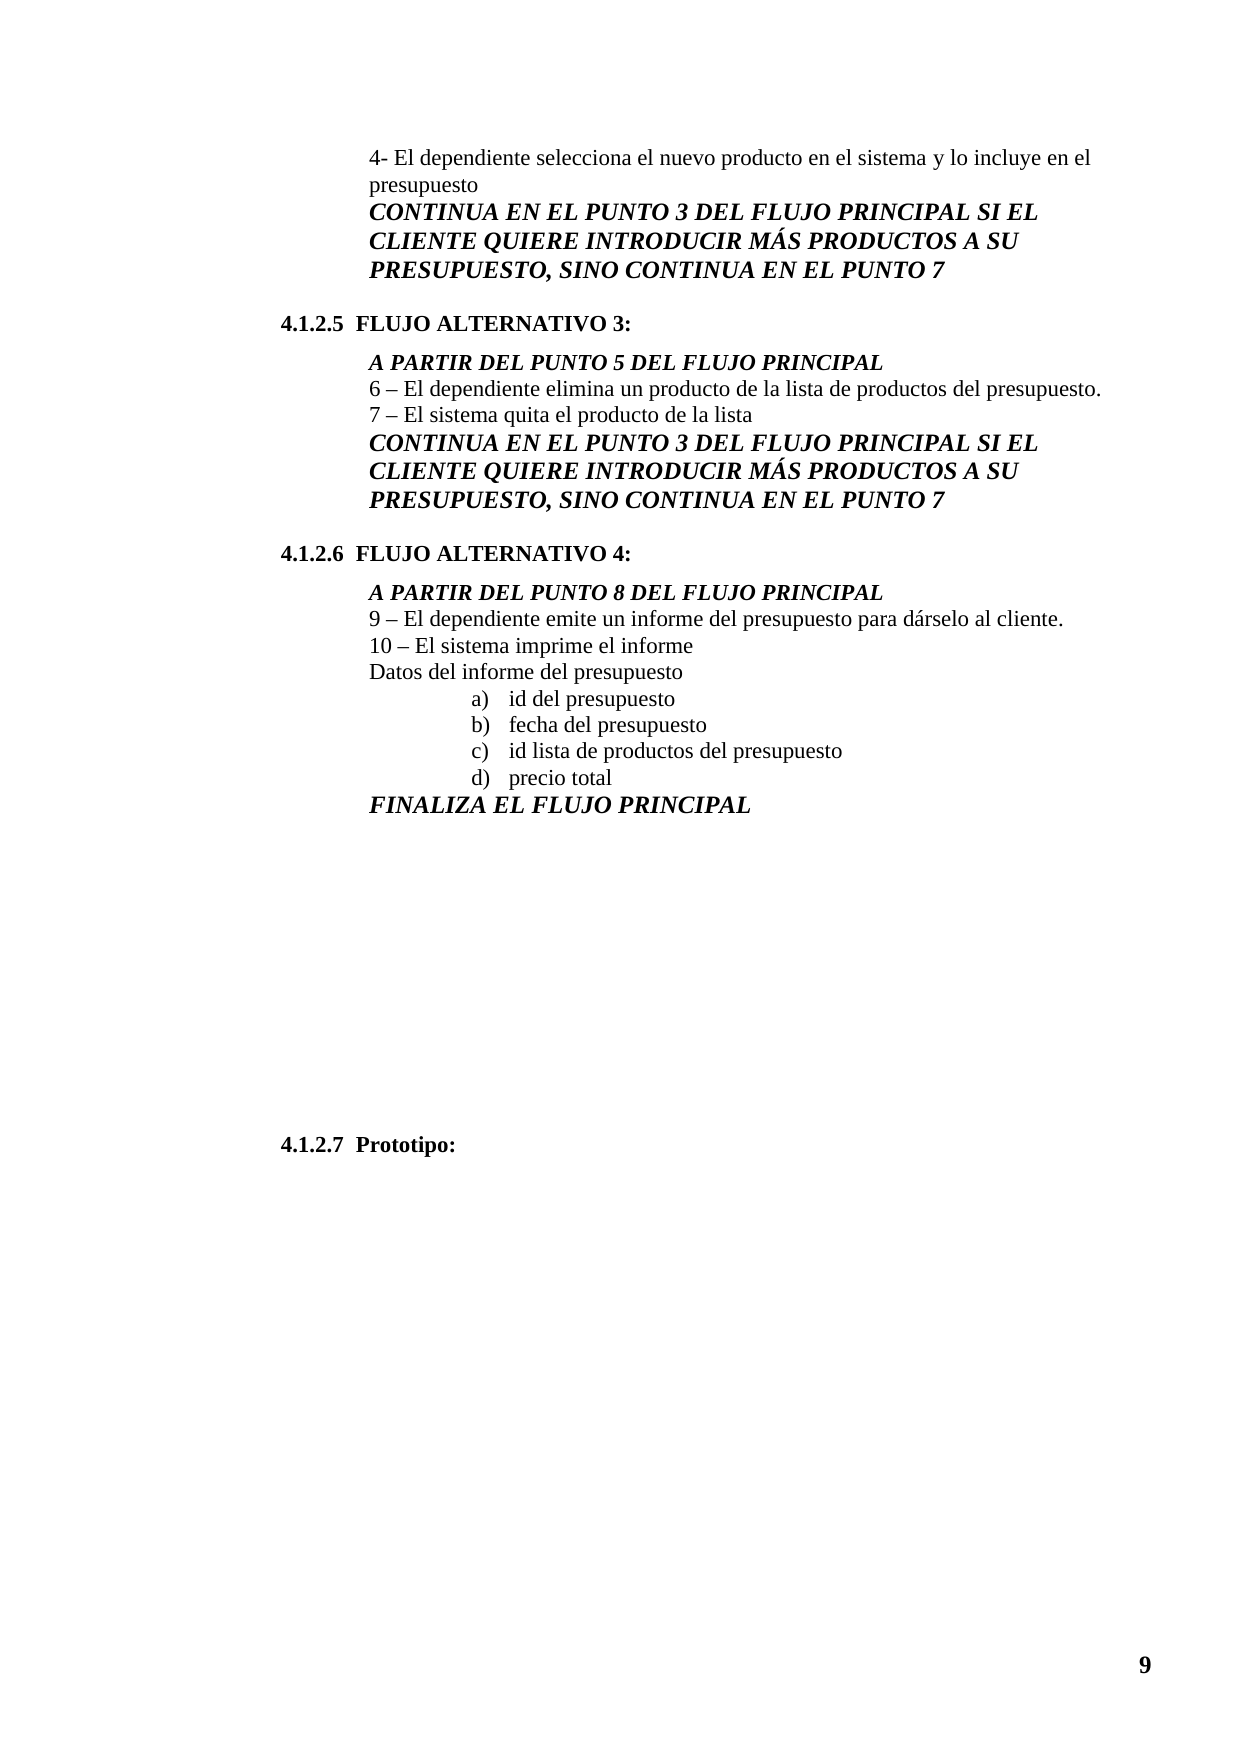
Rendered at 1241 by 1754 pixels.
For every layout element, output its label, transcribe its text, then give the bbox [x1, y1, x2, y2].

text 10 – El sistema imprime el informe [295, 632, 1152, 658]
text Datos del informe del presupuesto [295, 658, 1152, 684]
text CONTINUA EN EL PUNTO 3 DEL FLUJO PRINCIPAL SI EL CLIENTE QUIERE INTRODUCIR MÁS PRODUCTOS A SU PRESUPUESTO, SINO CONTINUA EN EL PUNTO 7 [369, 428, 1152, 514]
list Prototipo: [281, 1131, 1152, 1157]
text FINALIZA EL FLUJO PRINCIPAL [295, 790, 1152, 819]
list FLUJO ALTERNATIVO 3: [281, 310, 1152, 336]
list FLUJO ALTERNATIVO 4: [281, 540, 1152, 567]
text A PARTIR DEL PUNTO 8 DEL FLUJO PRINCIPAL [326, 579, 1152, 606]
text 6 – El dependiente elimina un producto de la lista de productos del presupuesto. [369, 375, 1152, 401]
list id del presupuesto [471, 684, 1152, 711]
list id lista de productos del presupuesto [471, 737, 1152, 764]
list fecha del presupuesto [471, 711, 1152, 737]
text CONTINUA EN EL PUNTO 3 DEL FLUJO PRINCIPAL SI EL CLIENTE QUIERE INTRODUCIR MÁS PRODUCTOS A SU PRESUPUESTO, SINO CONTINUA EN EL PUNTO 7 [369, 197, 1152, 283]
list precio total [471, 764, 1152, 790]
text 9 – El dependiente emite un informe del presupuesto para dárselo al cliente. [351, 606, 1152, 632]
text 7 – El sistema quita el producto de la lista [341, 401, 1152, 428]
text A PARTIR DEL PUNTO 5 DEL FLUJO PRINCIPAL [326, 349, 1152, 375]
text 4- El dependiente selecciona el nuevo producto en el sistema y lo incluye en el presupuesto [369, 144, 1152, 197]
